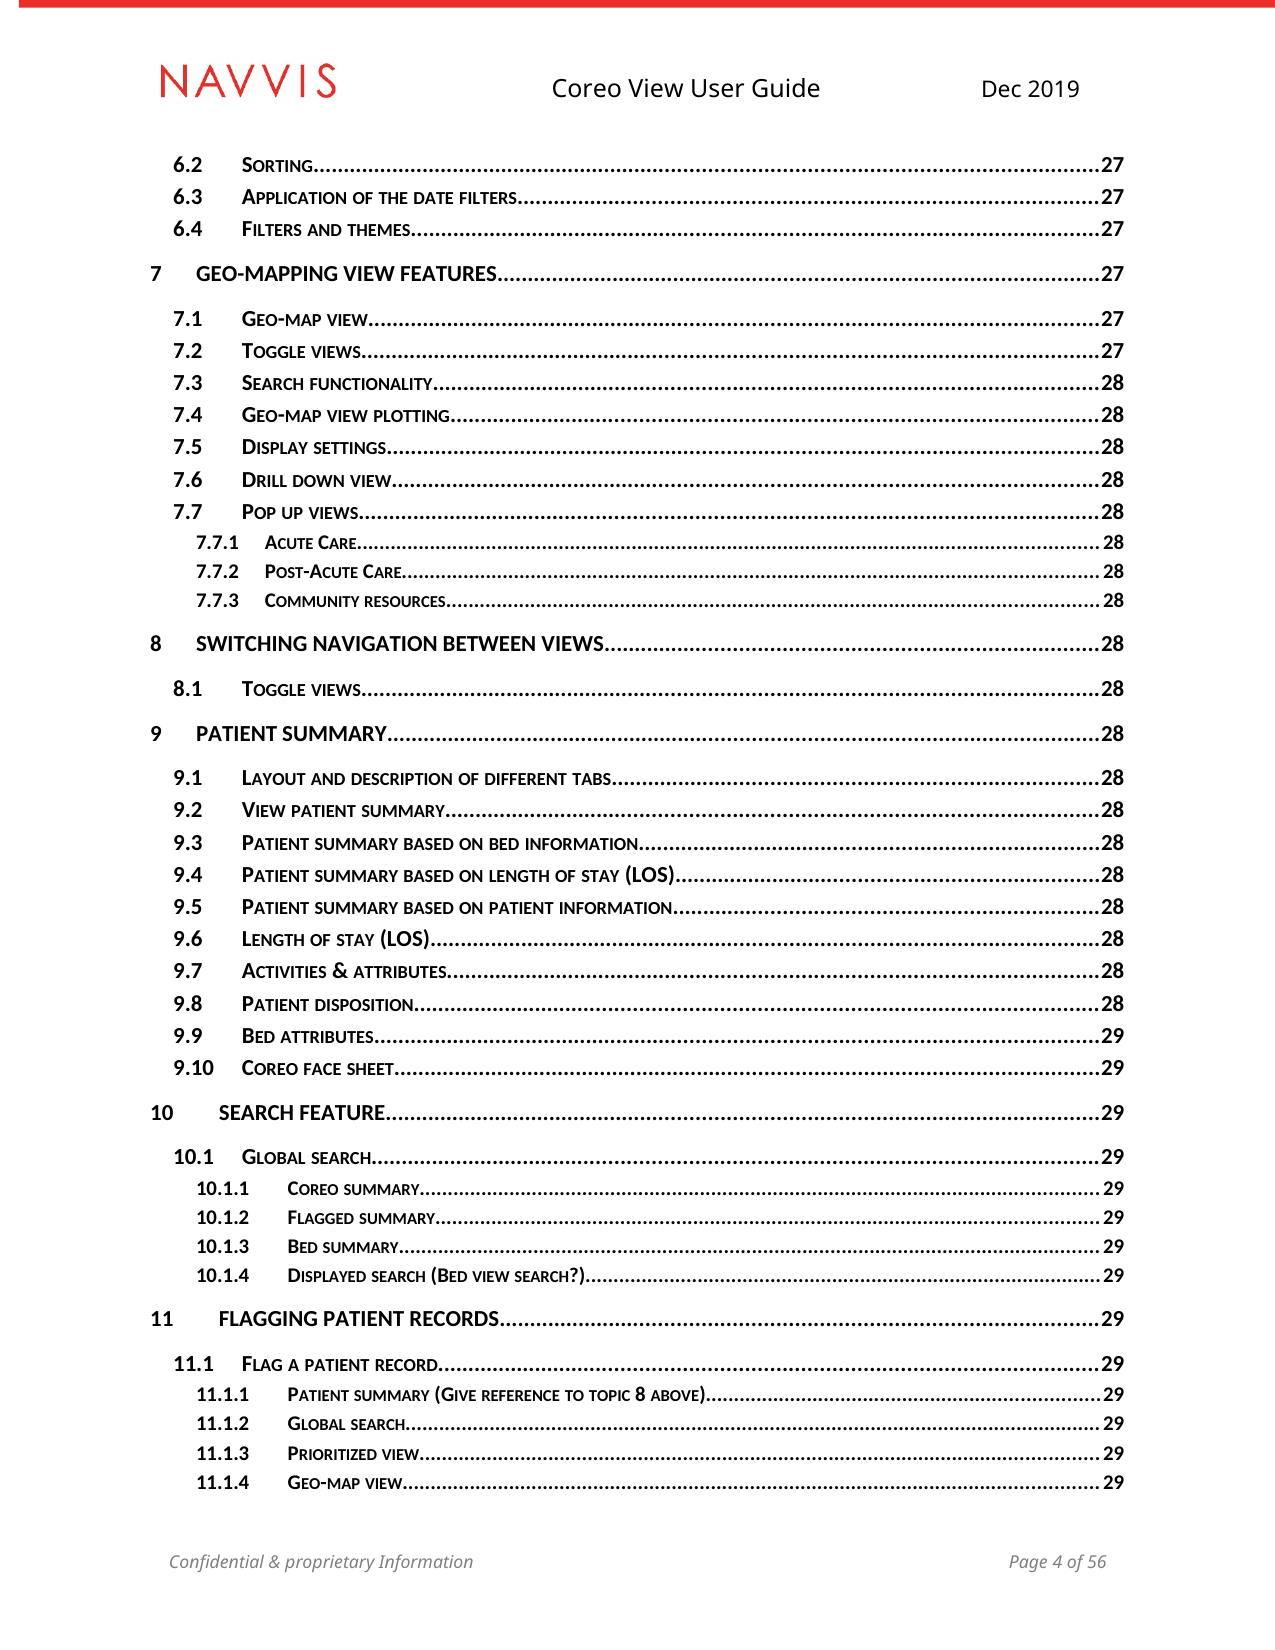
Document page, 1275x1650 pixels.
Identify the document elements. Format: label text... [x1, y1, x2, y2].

text 9.9 Bed attributes 29 [173, 1021, 1125, 1049]
text 7.7.1 Acute Care 28 [196, 529, 1125, 554]
text 7.4 Geo-map view plotting 28 [173, 400, 1125, 428]
text 10.1.3 Bed summary 29 [196, 1233, 1125, 1259]
text 10 Search feature 29 [150, 1098, 1125, 1126]
text 10.1 Global search 29 [173, 1142, 1125, 1171]
text 7 Geo-mapping view features 27 [150, 259, 1125, 287]
text 9.1 Layout and description of different tabs 28 [173, 763, 1125, 791]
text 8 Switching navigation between views 28 [150, 629, 1125, 657]
text 7.5 Display settings 28 [173, 432, 1125, 461]
text 9.5 Patient summary based on patient information 28 [173, 892, 1125, 920]
text 7.7.3 Community resources 28 [196, 588, 1125, 613]
text 6.4 Filters and themes 27 [173, 214, 1125, 242]
text 11.1.4 Geo-map view 29 [196, 1469, 1125, 1494]
text 9 Patient summary 28 [150, 719, 1125, 747]
text 7.7 Pop up views 28 [173, 497, 1125, 525]
text 8.1 Toggle views 28 [173, 674, 1125, 702]
text 7.7.2 Post-Acute Care 28 [196, 558, 1125, 584]
text 9.2 View patient summary 28 [173, 796, 1125, 824]
text 9.10 Coreo face sheet 29 [173, 1053, 1125, 1081]
text 11.1.2 Global search 29 [196, 1410, 1125, 1436]
text 10.1.1 Coreo summary 29 [196, 1175, 1125, 1200]
text 9.4 Patient summary based on length of stay (LOS) 28 [173, 860, 1125, 888]
text 9.8 Patient disposition 28 [173, 989, 1125, 1017]
text 9.6 Length of stay (LOS) 28 [173, 924, 1125, 952]
text 6.3 Application of the date filters 27 [173, 182, 1125, 210]
text 11.1.1 Patient summary (Give reference to topic 8 above) 29 [196, 1381, 1125, 1407]
text 6.2 Sorting 27 [173, 150, 1125, 178]
picture [150, 57, 346, 105]
text 9.3 Patient summary based on bed information 28 [173, 828, 1125, 856]
text 11.1.3 Prioritized view 29 [196, 1440, 1125, 1465]
text 7.3 Search functionality 28 [173, 368, 1125, 396]
text 10.1.2 Flagged summary 29 [196, 1204, 1125, 1229]
text 11 Flagging patient records 29 [150, 1304, 1125, 1332]
text 7.6 Drill down view 28 [173, 465, 1125, 493]
text 7.2 Toggle views 27 [173, 336, 1125, 364]
text 7.1 Geo-map view 27 [173, 304, 1125, 332]
text 9.7 Activities & attributes 28 [173, 957, 1125, 984]
text 10.1.4 Displayed search (Bed view search?) 29 [196, 1262, 1125, 1288]
text 11.1 Flag a patient record 29 [173, 1349, 1125, 1377]
